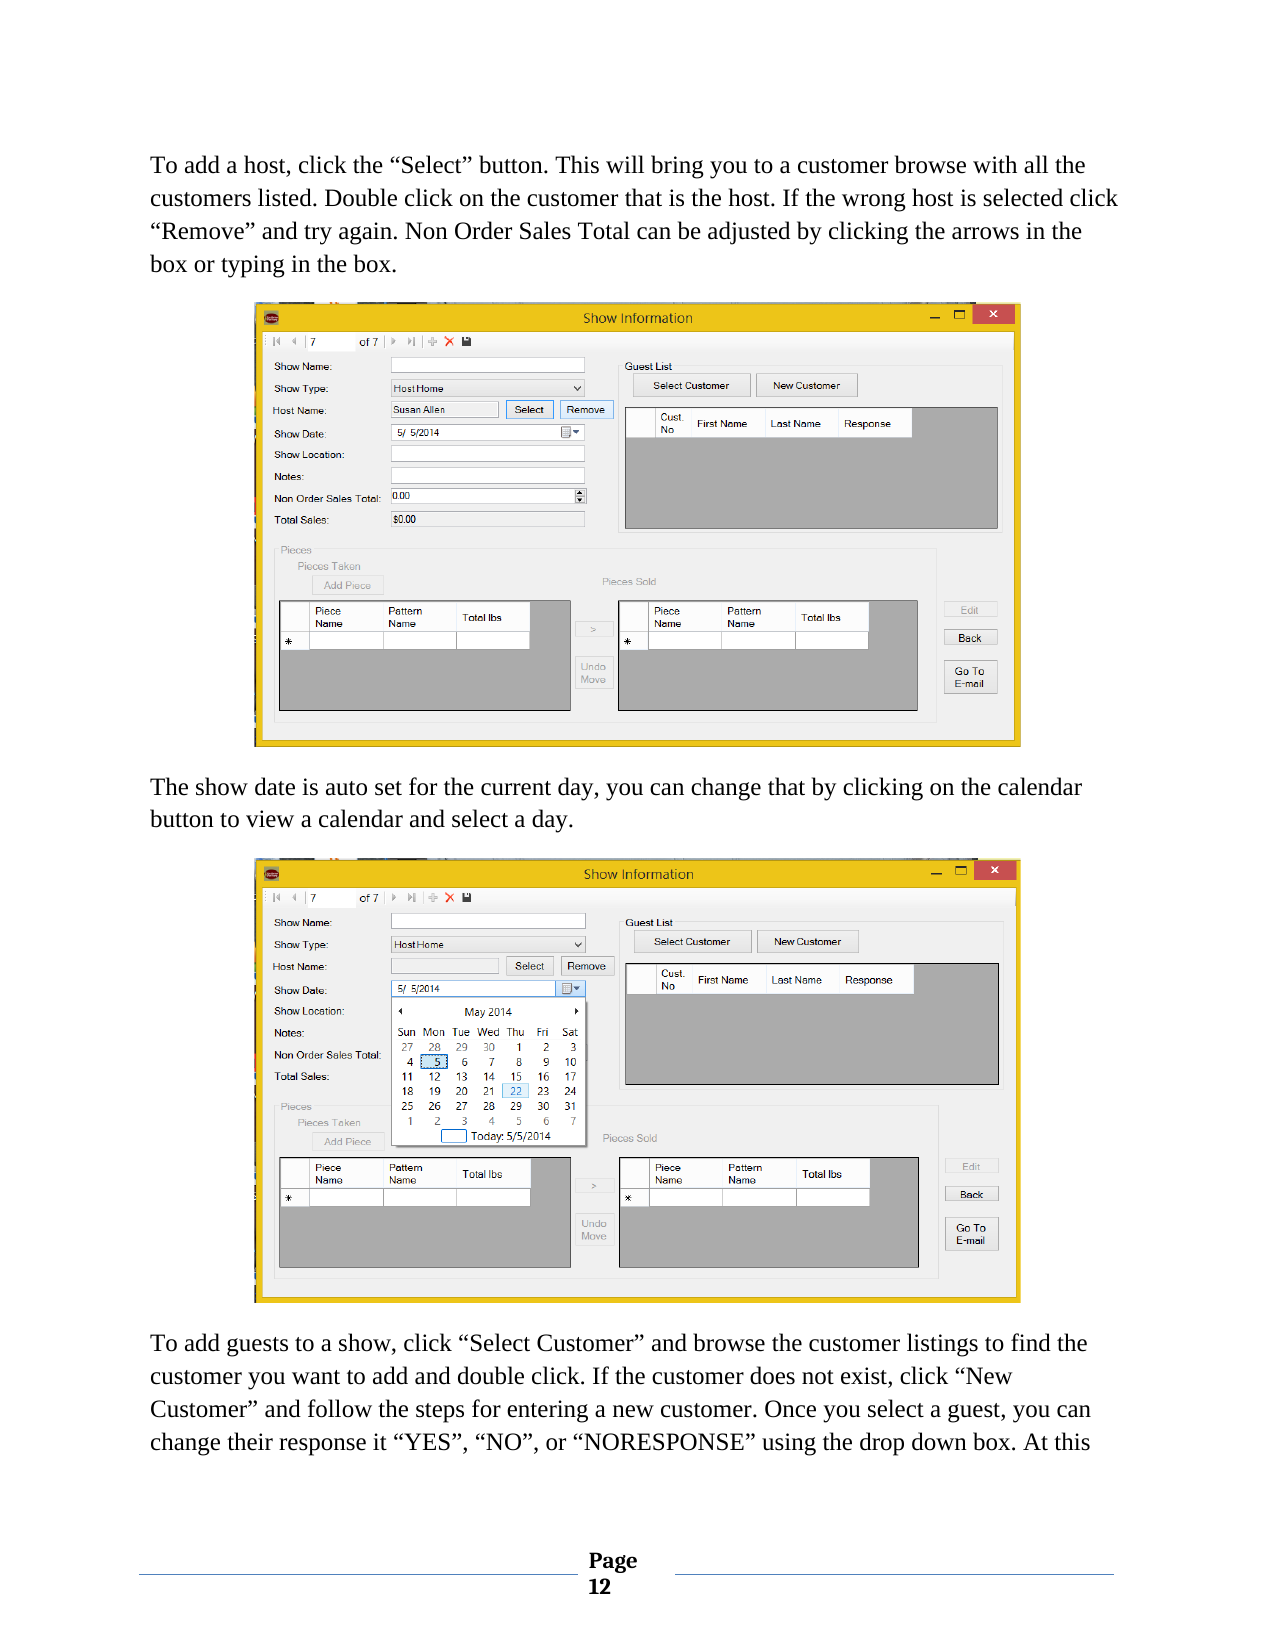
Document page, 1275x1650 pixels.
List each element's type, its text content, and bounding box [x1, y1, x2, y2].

picture [254, 858, 1021, 1303]
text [150, 1328, 1125, 1456]
text The show date is auto set for the current day, you can change that by clicking on the calendar button to view a calendar and select a day. [150, 772, 1125, 833]
picture [254, 302, 1021, 747]
text To add a host, click the “Select” button. This will bring you to a customer browse with all the customers listed. Double click on the customer that is the host. If the wrong host is selected click “Remove” and try again. Non Order Sales Total can be adjusted by clicking the arrows in the box or typing in the box. [150, 150, 1125, 278]
